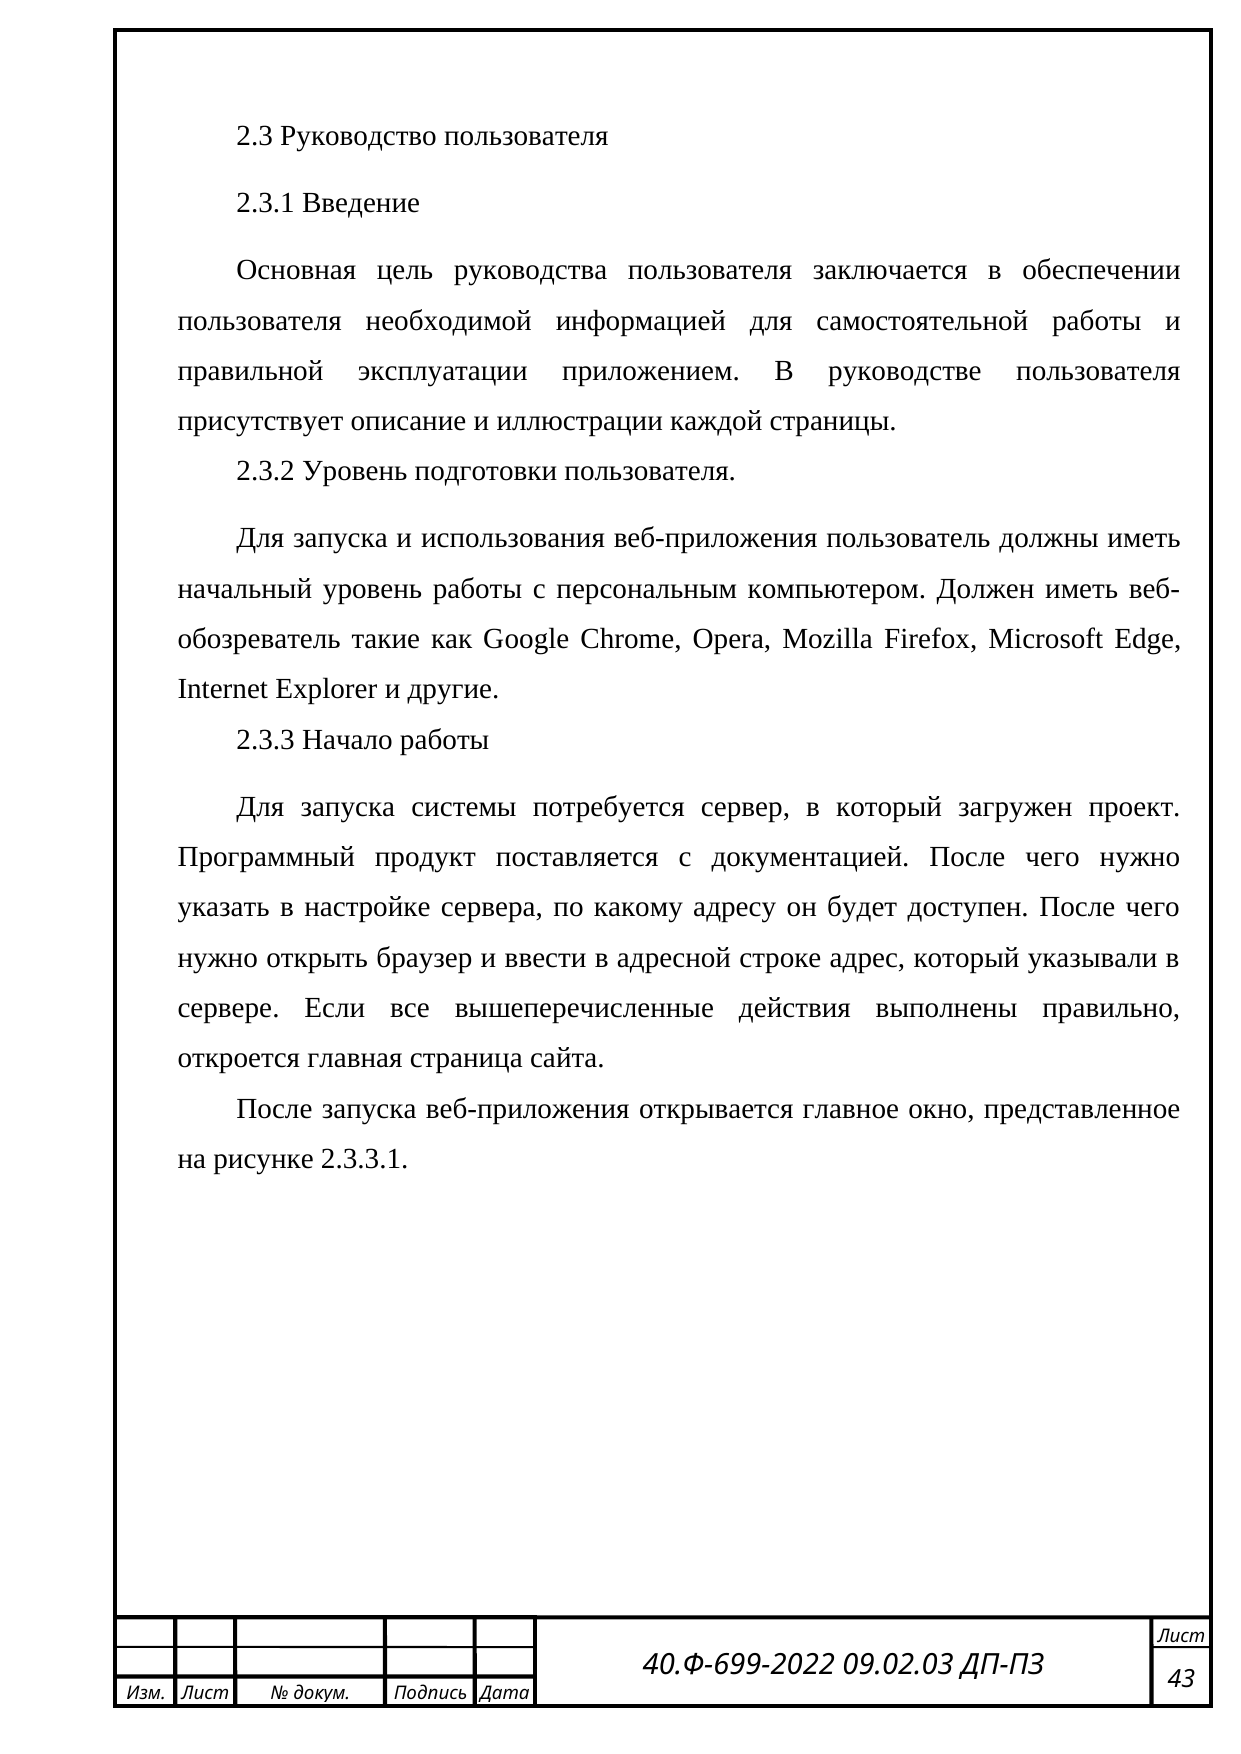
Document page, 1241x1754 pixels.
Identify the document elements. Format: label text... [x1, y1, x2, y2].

text 2.3.1 Введение [177, 185, 1181, 219]
text 2.3.3 Начало работы [236, 722, 1181, 755]
text 2.3 Руководство пользователя [177, 118, 1181, 152]
text После запуска веб-приложения открывается главное окно, представленное на рисунке 2.3.3.1. [177, 1091, 1181, 1175]
text Для запуска и использования веб-приложения пользователь должны иметь начальный уровень работы с персональным компьютером. Должен иметь веб-обозреватель такие как Google Chrome, Opera, Mozilla Firefox, Microsoft Edge, Internet Explorer и другие. [177, 521, 1181, 705]
text Для запуска системы потребуется сервер, в который загружен проект. Программный продукт поставляется с документацией. После чего нужно указать в настройке сервера, по какому адресу он будет доступен. После чего нужно открыть браузер и ввести в адресной строке адрес, который указывали в сервере. Если все вышеперечисленные действия выполнены правильно, откроется главная страница сайта. [177, 789, 1181, 1074]
text 2.3.2 Уровень подготовки пользователя. [236, 453, 1181, 487]
text Основная цель руководства пользователя заключается в обеспечении пользователя необходимой информацией для самостоятельной работы и правильной эксплуатации приложением. В руководстве пользователя присутствует описание и иллюстрации каждой страницы. [177, 252, 1181, 437]
